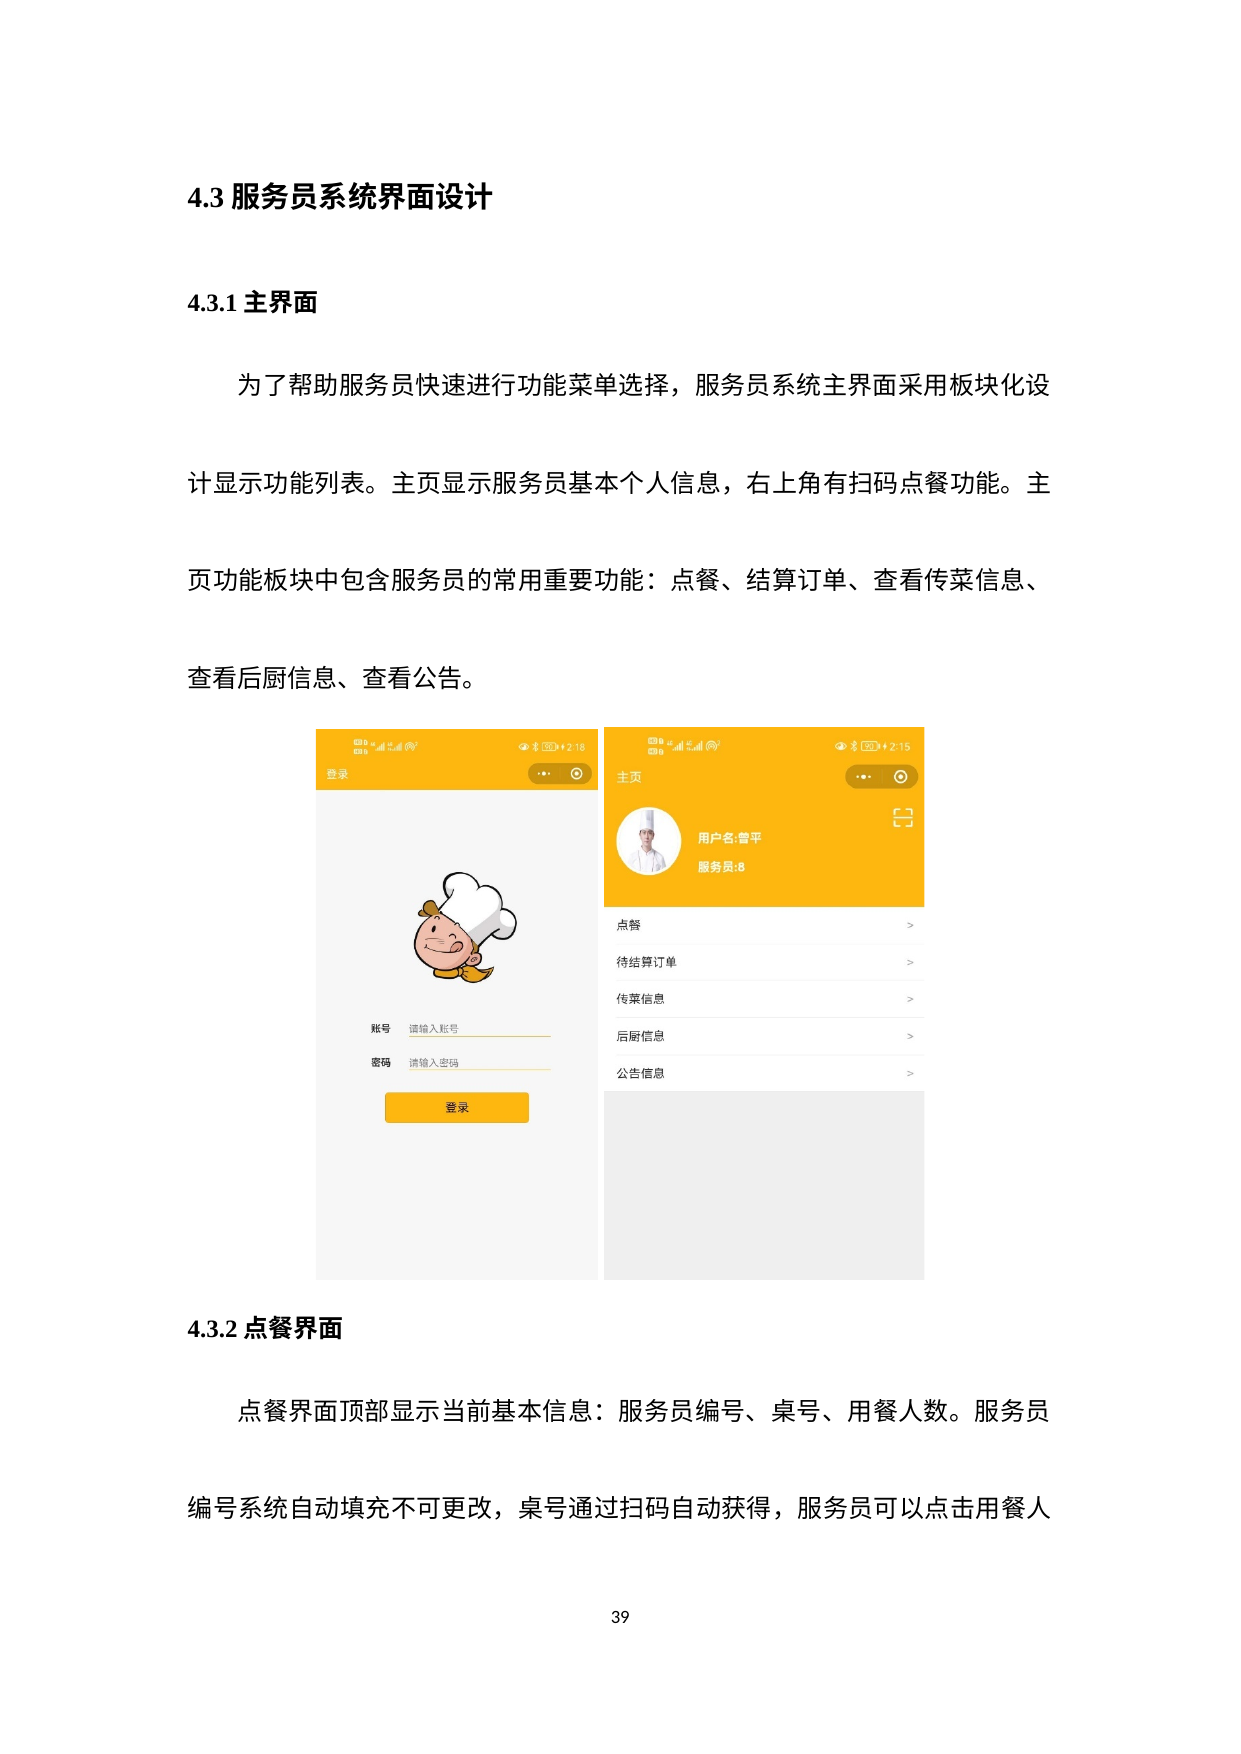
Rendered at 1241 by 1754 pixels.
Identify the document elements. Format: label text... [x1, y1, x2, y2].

subtitle 4.3 服务员系统界面设计 [187, 162, 1053, 227]
text 4.3.1 主界面 [187, 268, 1053, 333]
text 4.3.2 点餐界面 [187, 1294, 1053, 1359]
picture [315, 729, 598, 1280]
picture [604, 727, 925, 1280]
text 为了帮助服务员快速进行功能菜单选择，服务员系统主界面采用板块化设计显示功能列表。主页显示服务员基本个人信息，右上角有扫码点餐功能。主页功能板块中包含服务员的常用重要功能：点餐、结算订单、查看传菜信息、查看后厨信息、查看公告。 [187, 351, 1053, 709]
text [187, 1377, 1053, 1539]
